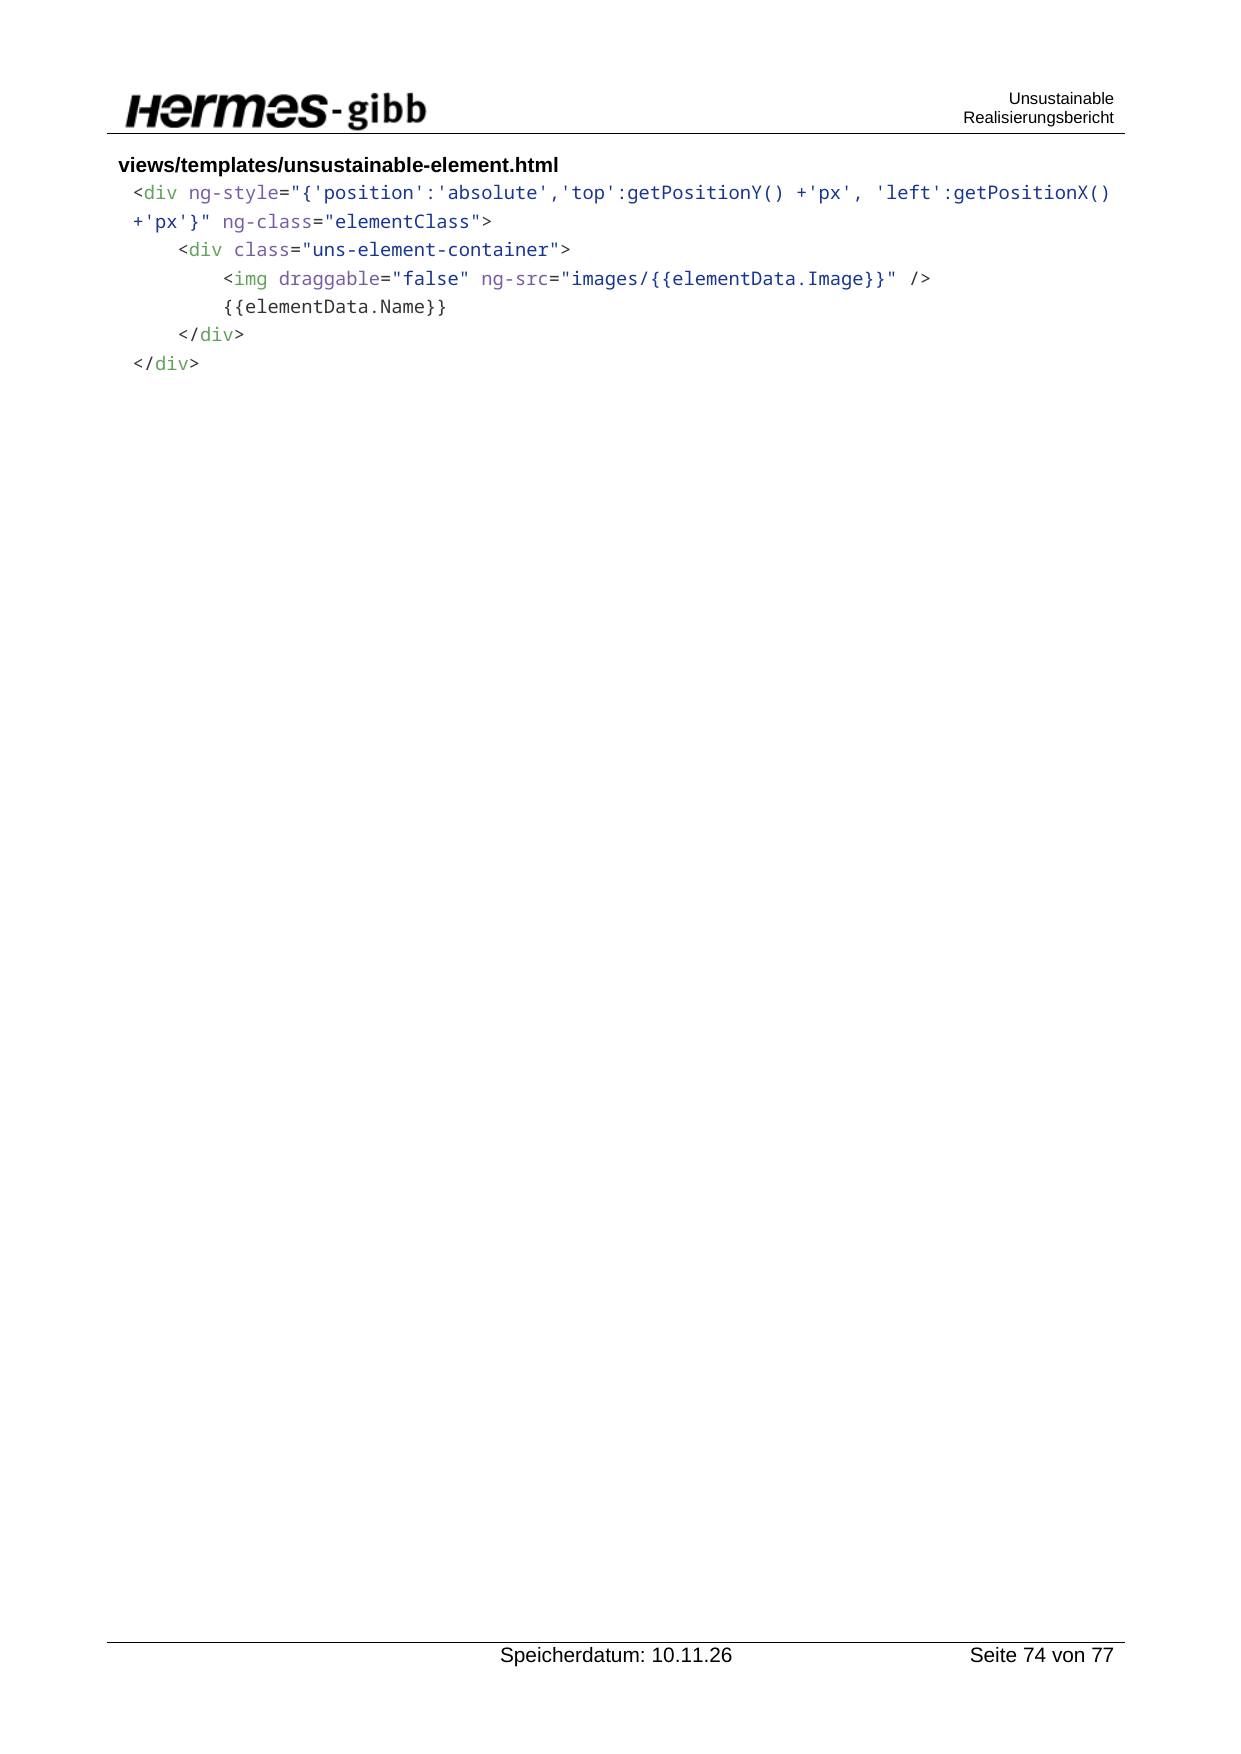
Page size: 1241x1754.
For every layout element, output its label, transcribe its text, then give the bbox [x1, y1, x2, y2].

table_cell <div class="uns-element-container"> [117, 234, 1152, 262]
table_cell </div> [117, 319, 1152, 347]
table_cell <img draggable="false" ng-src="images/{{elementData.Image}}" /> [117, 262, 1152, 290]
table_header <div ng-style="{'position':'absolute','top':getPositionY() +'px', 'left':getPositionX() +'px'}" ng-class="elementClass"> [117, 177, 1152, 233]
text views/templates/unsustainable-element.html [118, 153, 1122, 177]
table_cell </div> [117, 347, 1152, 376]
table_cell {{elementData.Name}} [117, 290, 1152, 319]
